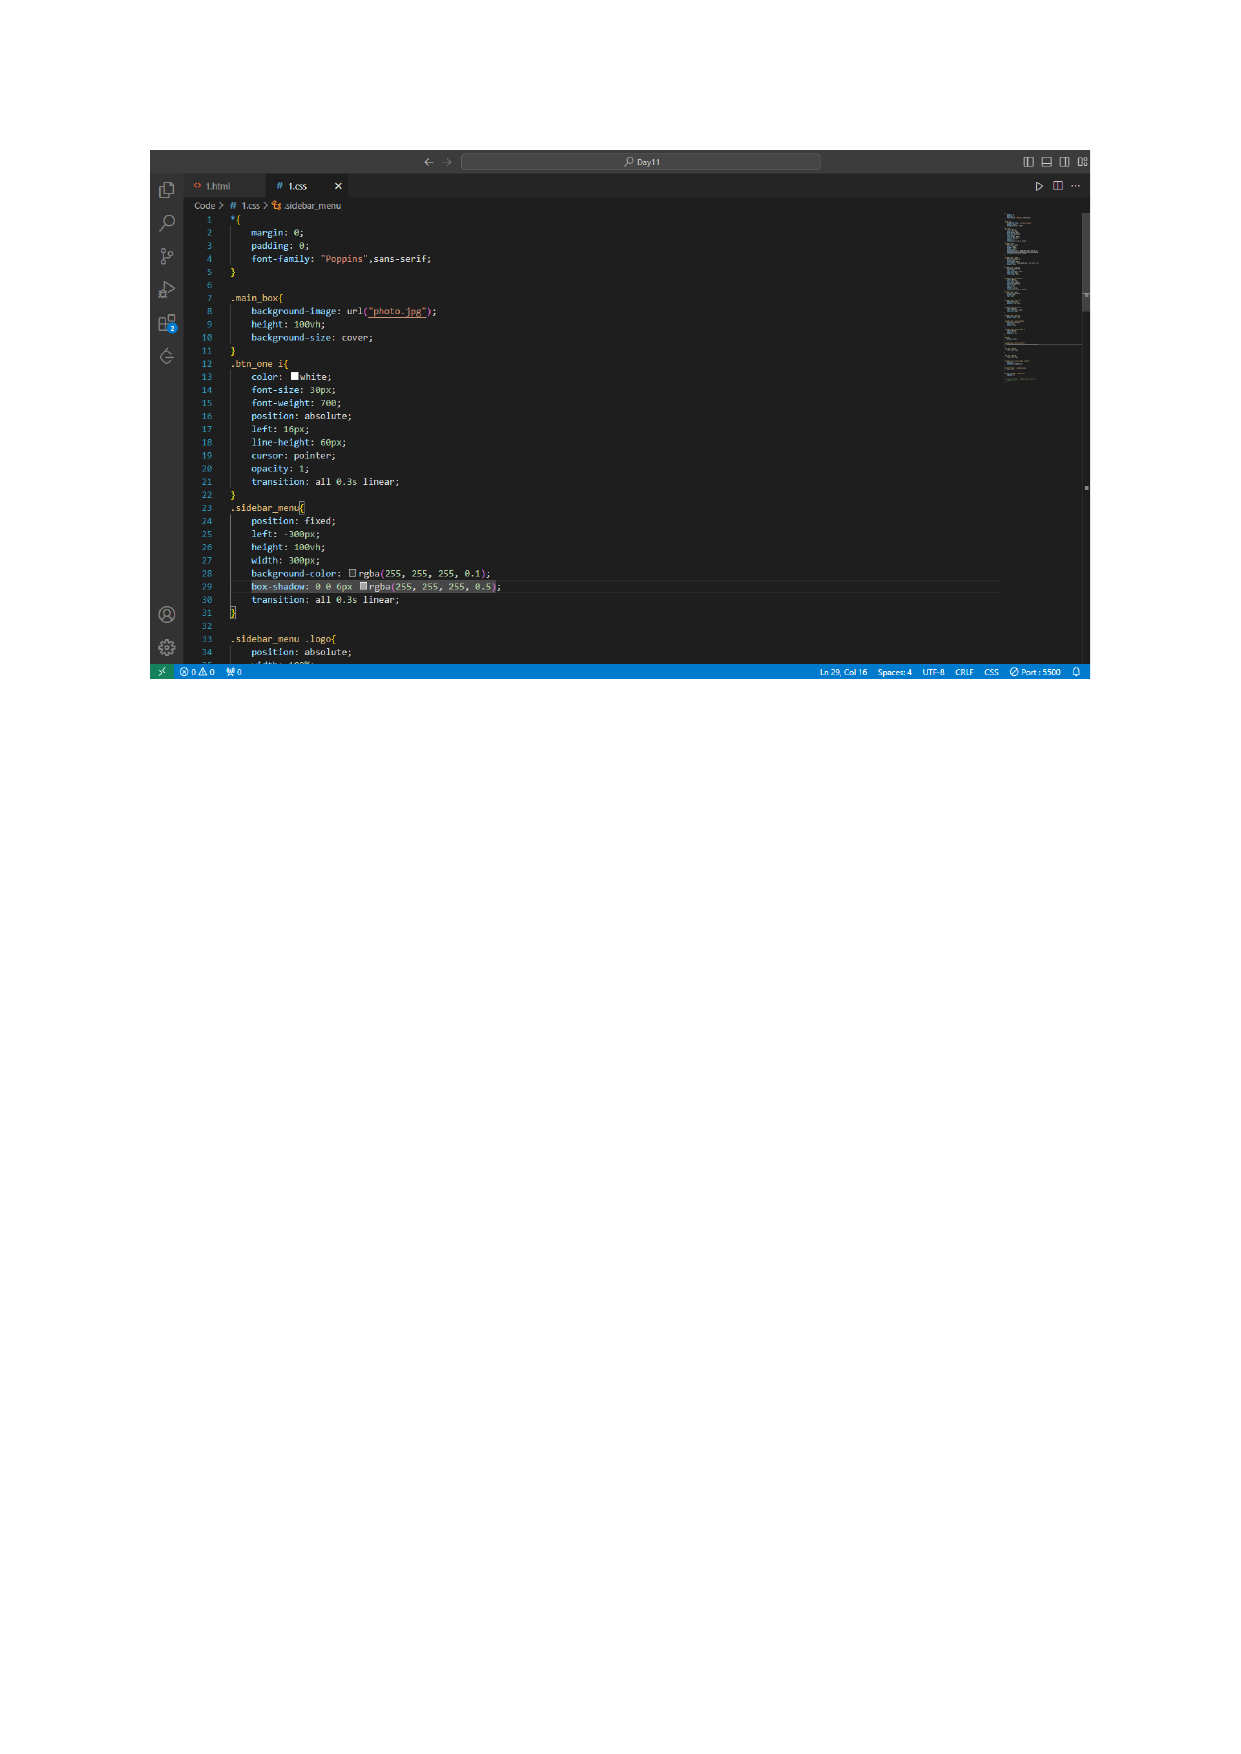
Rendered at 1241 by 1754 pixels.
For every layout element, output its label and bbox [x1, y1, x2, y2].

picture [150, 150, 1091, 679]
